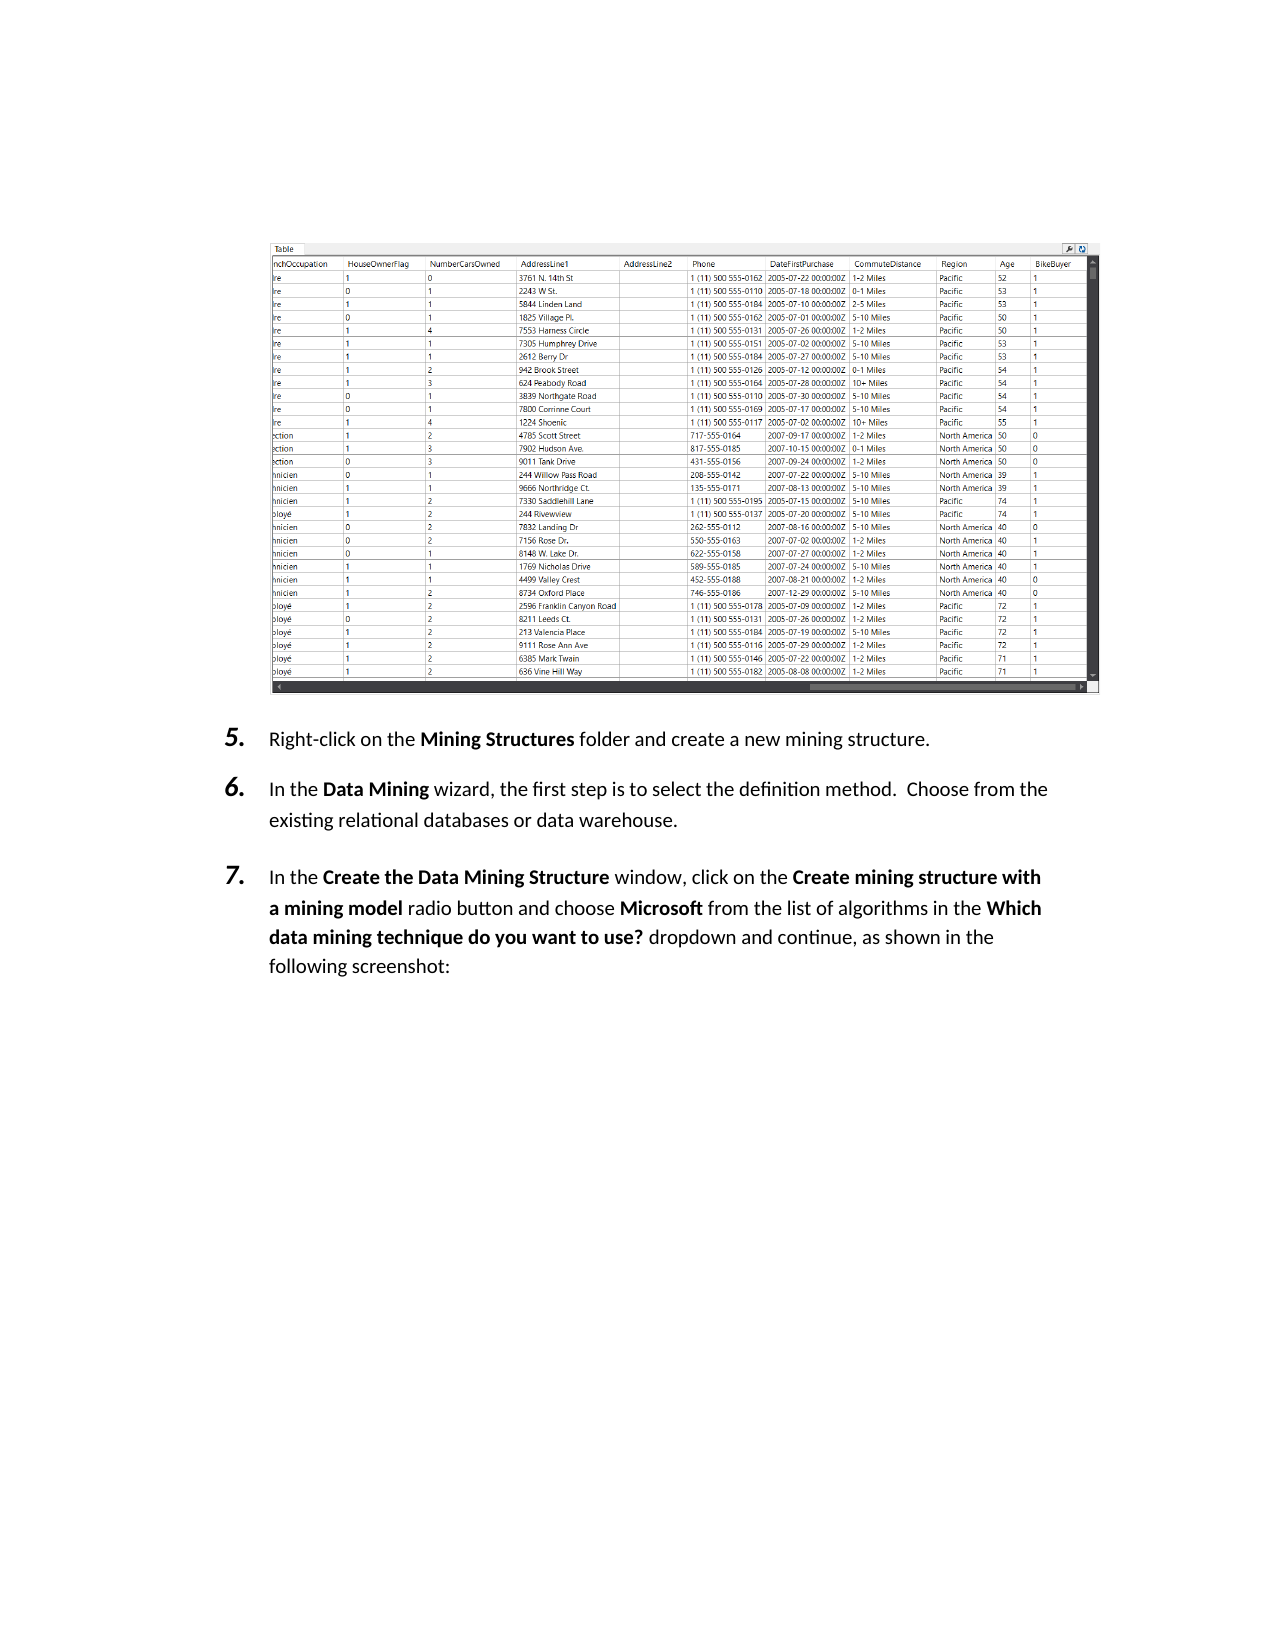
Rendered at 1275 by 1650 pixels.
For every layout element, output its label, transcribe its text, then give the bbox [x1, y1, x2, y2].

list In the Create the Data Mining Structure window, click on the Create mining structure with a mining model radio button and choose Microsoft from the list of algorithms in the Which data mining technique do you want to use? dropdown and continue, as shown in the following screenshot: [224, 857, 1049, 979]
list Right-click on the Mining Structures folder and create a new mining structure. [224, 719, 1049, 753]
picture [270, 243, 1101, 695]
list In the Data Mining wizard, the first step is to select the definition method. Choose from the existing relational databases or data warehouse. [224, 769, 1049, 832]
